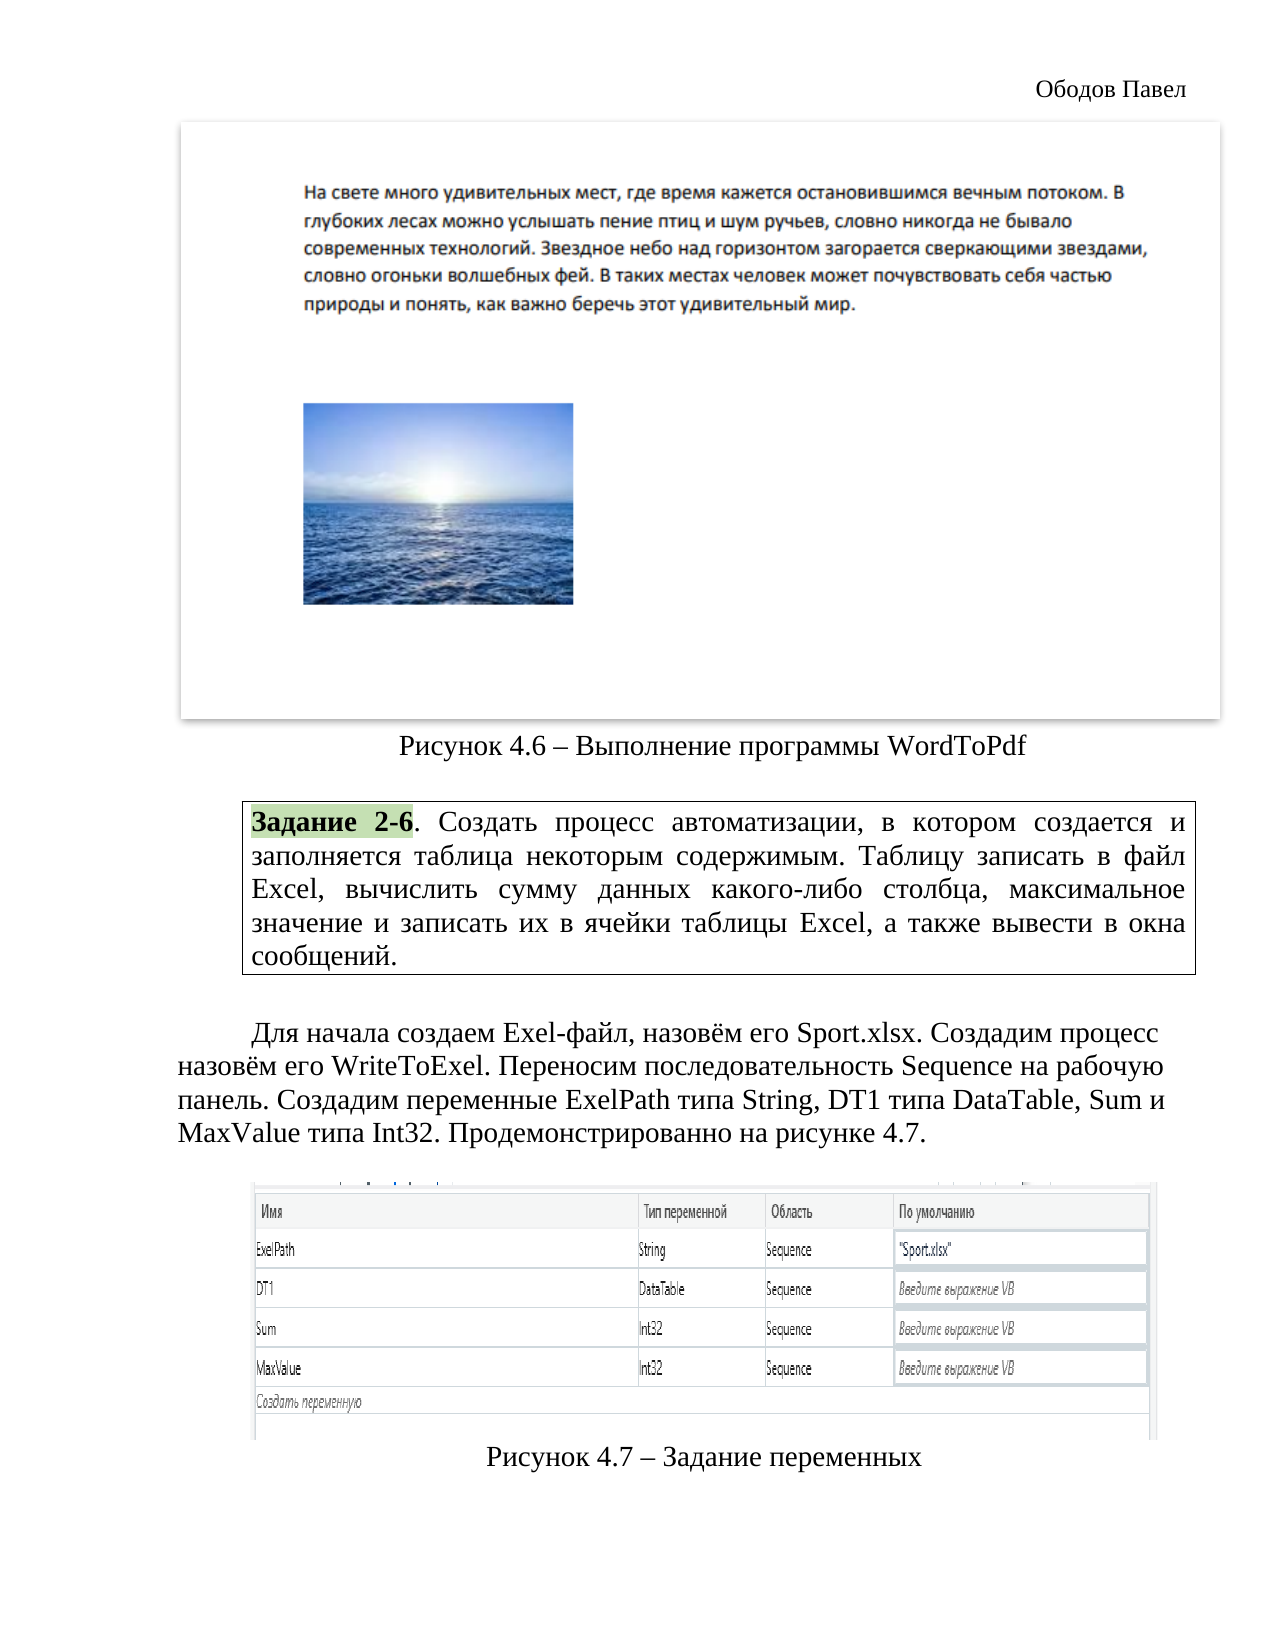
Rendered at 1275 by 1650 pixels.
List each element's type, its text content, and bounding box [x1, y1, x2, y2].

text Рисунок 4.7 – Задание переменных [177, 1439, 1186, 1473]
text Рисунок 4.6 – Выполнение программы WordToPdf [325, 728, 1186, 761]
picture [196, 137, 1205, 705]
text Для начала создаем Exel-файл, назовём его Sport.xlsx. Cоздадим процесс назовём его WriteToExel. Переносим последовательность Sequence на рабочую панель. Создадим переменные ExelPath типа String, DT1 типа DataTable, Sum и MaxValue типа Int32. Продемонстрированно на рисунке 4.7. [177, 1015, 1186, 1149]
picture [250, 1182, 1158, 1440]
text Задание 2-6. Создать процесс автоматизации, в котором создается и заполняется таблица некоторым содержимым. Таблицу записать в файл Excel, вычислить сумму данных какого-либо столбца, максимальное значение и записать их в ячейки таблицы Excel, а также вывести в окна сообщений. [243, 802, 1195, 974]
